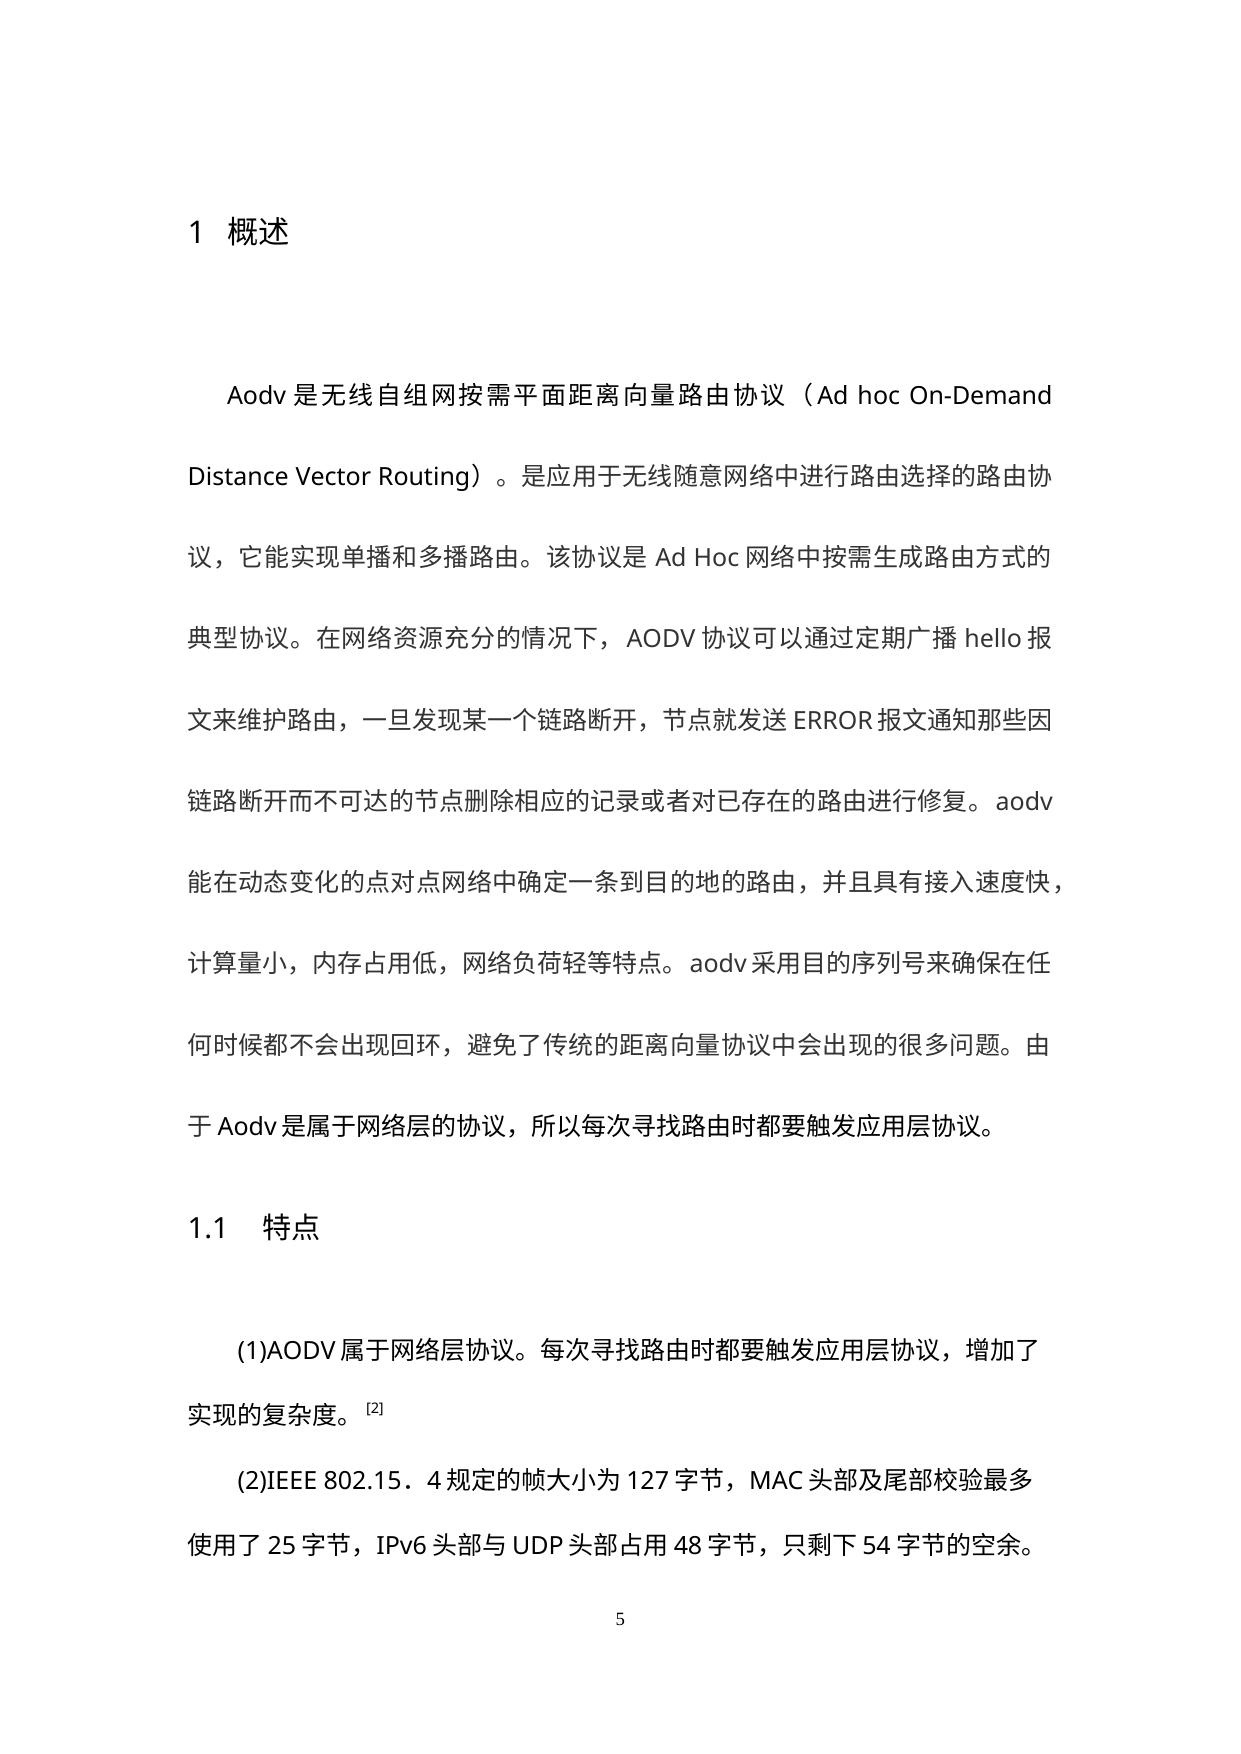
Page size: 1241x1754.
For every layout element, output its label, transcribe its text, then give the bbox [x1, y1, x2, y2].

text (2)IEEE 802.15．4规定的帧大小为127字节，MAC头部及尾部校验最多使用了25字节，IPv6头部与UDP头部占用48字节，只剩下54字节的空余。 [187, 1446, 1053, 1576]
subtitle 概述 [187, 197, 1053, 262]
text Aodv是无线自组网按需平面距离向量路由协议（Ad hoc On-Demand Distance Vector Routing）。是应用于无线随意网络中进行路由选择的路由协议，它能实现单播和多播路由。该协议是Ad Hoc网络中按需生成路由方式的典型协议。在网络资源充分的情况下，AODV协议可以通过定期广播hello报文来维护路由，一旦发现某一个链路断开，节点就发送ERROR报文通知那些因链路断开而不可达的节点删除相应的记录或者对已存在的路由进行修复。aodv能在动态变化的点对点网络中确定一条到目的地的路由，并且具有接入速度快，计算量小，内存占用低，网络负荷轻等特点。aodv采用目的序列号来确保在任何时候都不会出现回环，避免了传统的距离向量协议中会出现的很多问题。由于Aodv是属于网络层的协议，所以每次寻找路由时都要触发应用层协议。 [187, 361, 1053, 1157]
text (1)AODV属于网络层协议。每次寻找路由时都要触发应用层协议，增加了实现的复杂度。 [2] [187, 1316, 1053, 1446]
subtitle 特点 [187, 1193, 1053, 1258]
